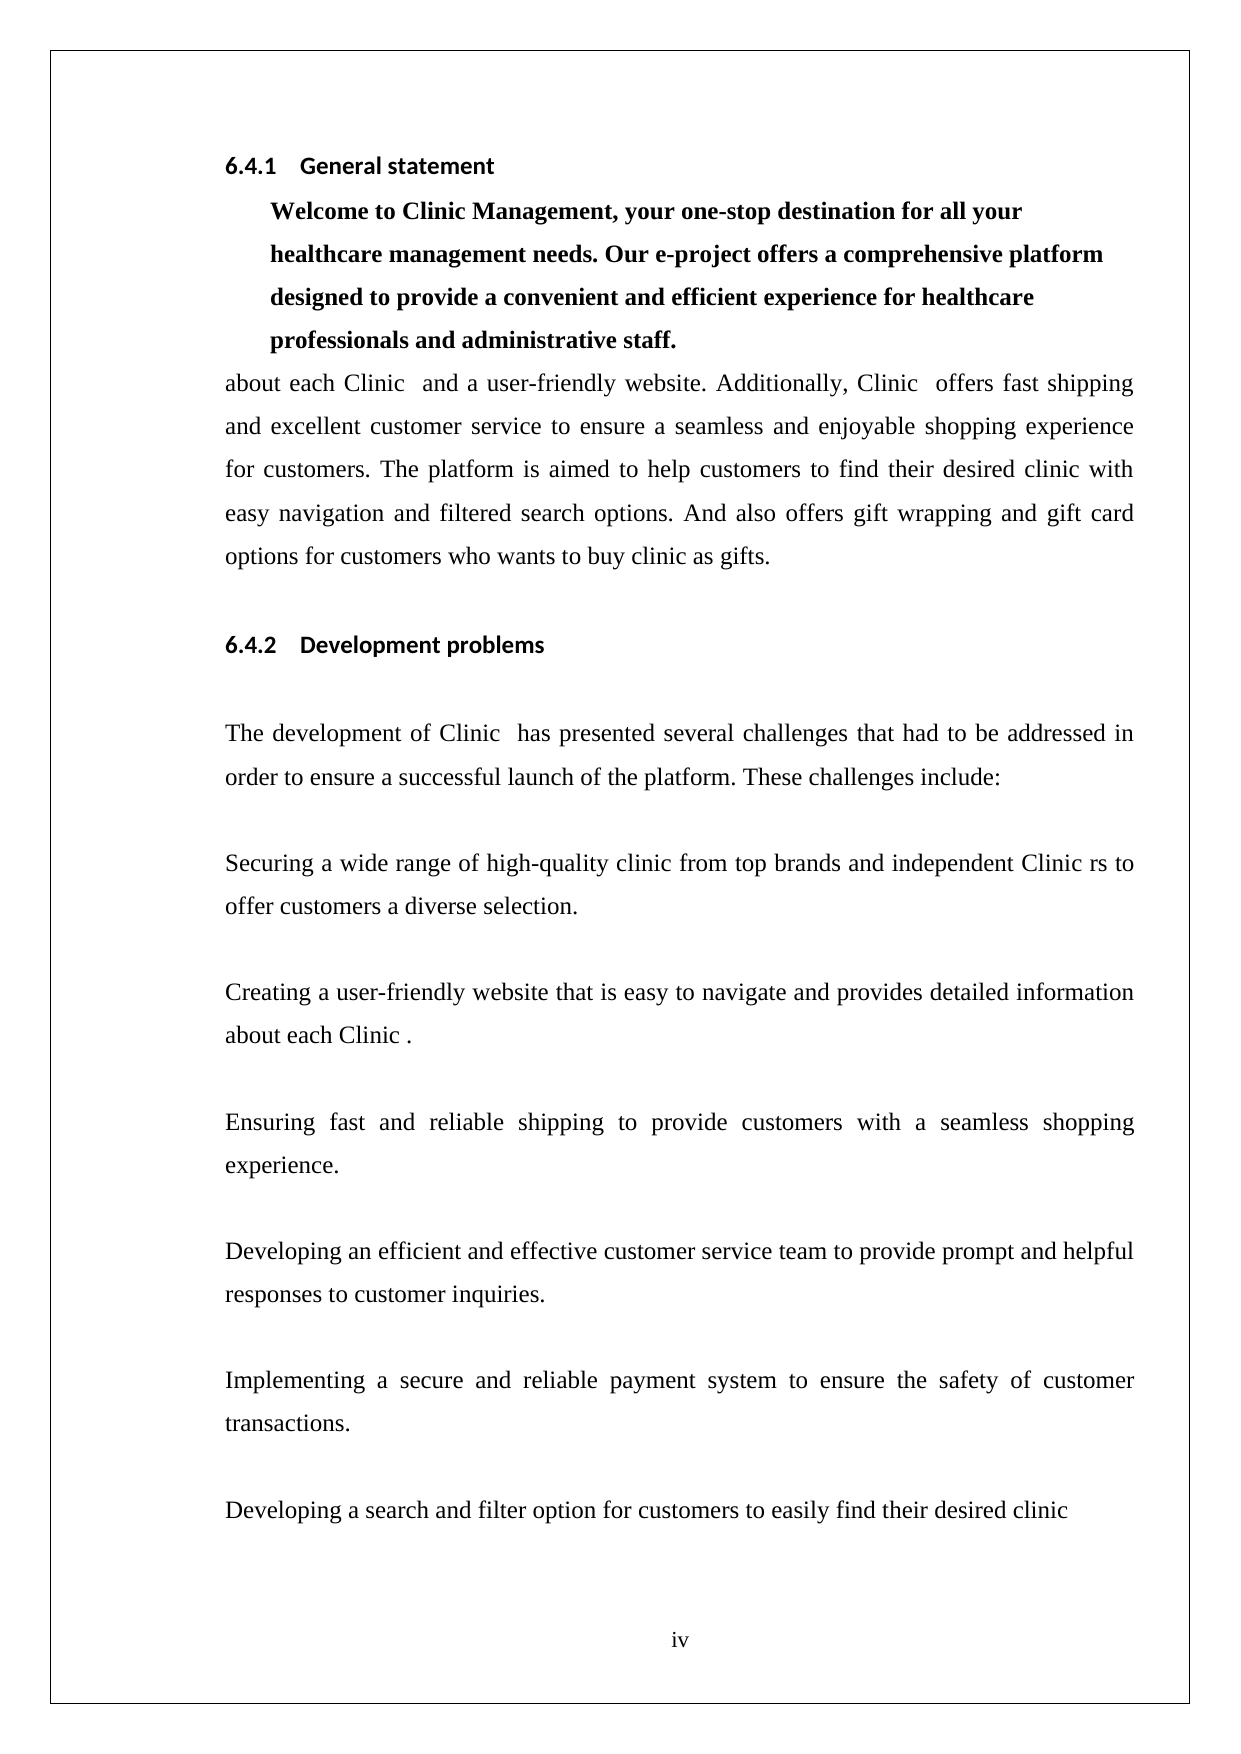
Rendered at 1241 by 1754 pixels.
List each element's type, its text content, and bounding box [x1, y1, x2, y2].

text Developing a search and filter option for customers to easily find their desired clinic [225, 1495, 1135, 1523]
text Implementing a secure and reliable payment system to ensure the safety of customer transactions. [225, 1365, 1135, 1437]
text Creating a user-friendly website that is easy to navigate and provides detailed information about each Clinic . [225, 977, 1135, 1049]
text Developing an efficient and effective customer service team to provide prompt and helpful responses to customer inquiries. [225, 1236, 1135, 1308]
text The development of Clinic has presented several challenges that had to be addressed in order to ensure a successful launch of the platform. These challenges include: [225, 718, 1135, 790]
text Ensuring fast and reliable shipping to provide customers with a seamless shopping experience. [225, 1107, 1135, 1178]
subtitle General statement [225, 150, 1135, 181]
text Securing a wide range of high-quality clinic from top brands and independent Clinic rs to offer customers a diverse selection. [225, 848, 1135, 920]
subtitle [270, 196, 1135, 354]
text about each Clinic and a user-friendly website. Additionally, Clinic offers fast shipping and excellent customer service to ensure a seamless and enjoyable shopping experience for customers. The platform is aimed to help customers to find their desired clinic with easy navigation and filtered search options. And also offers gift wrapping and gift card options for customers who wants to buy clinic as gifts. [225, 368, 1135, 569]
subtitle Development problems [225, 629, 1135, 660]
